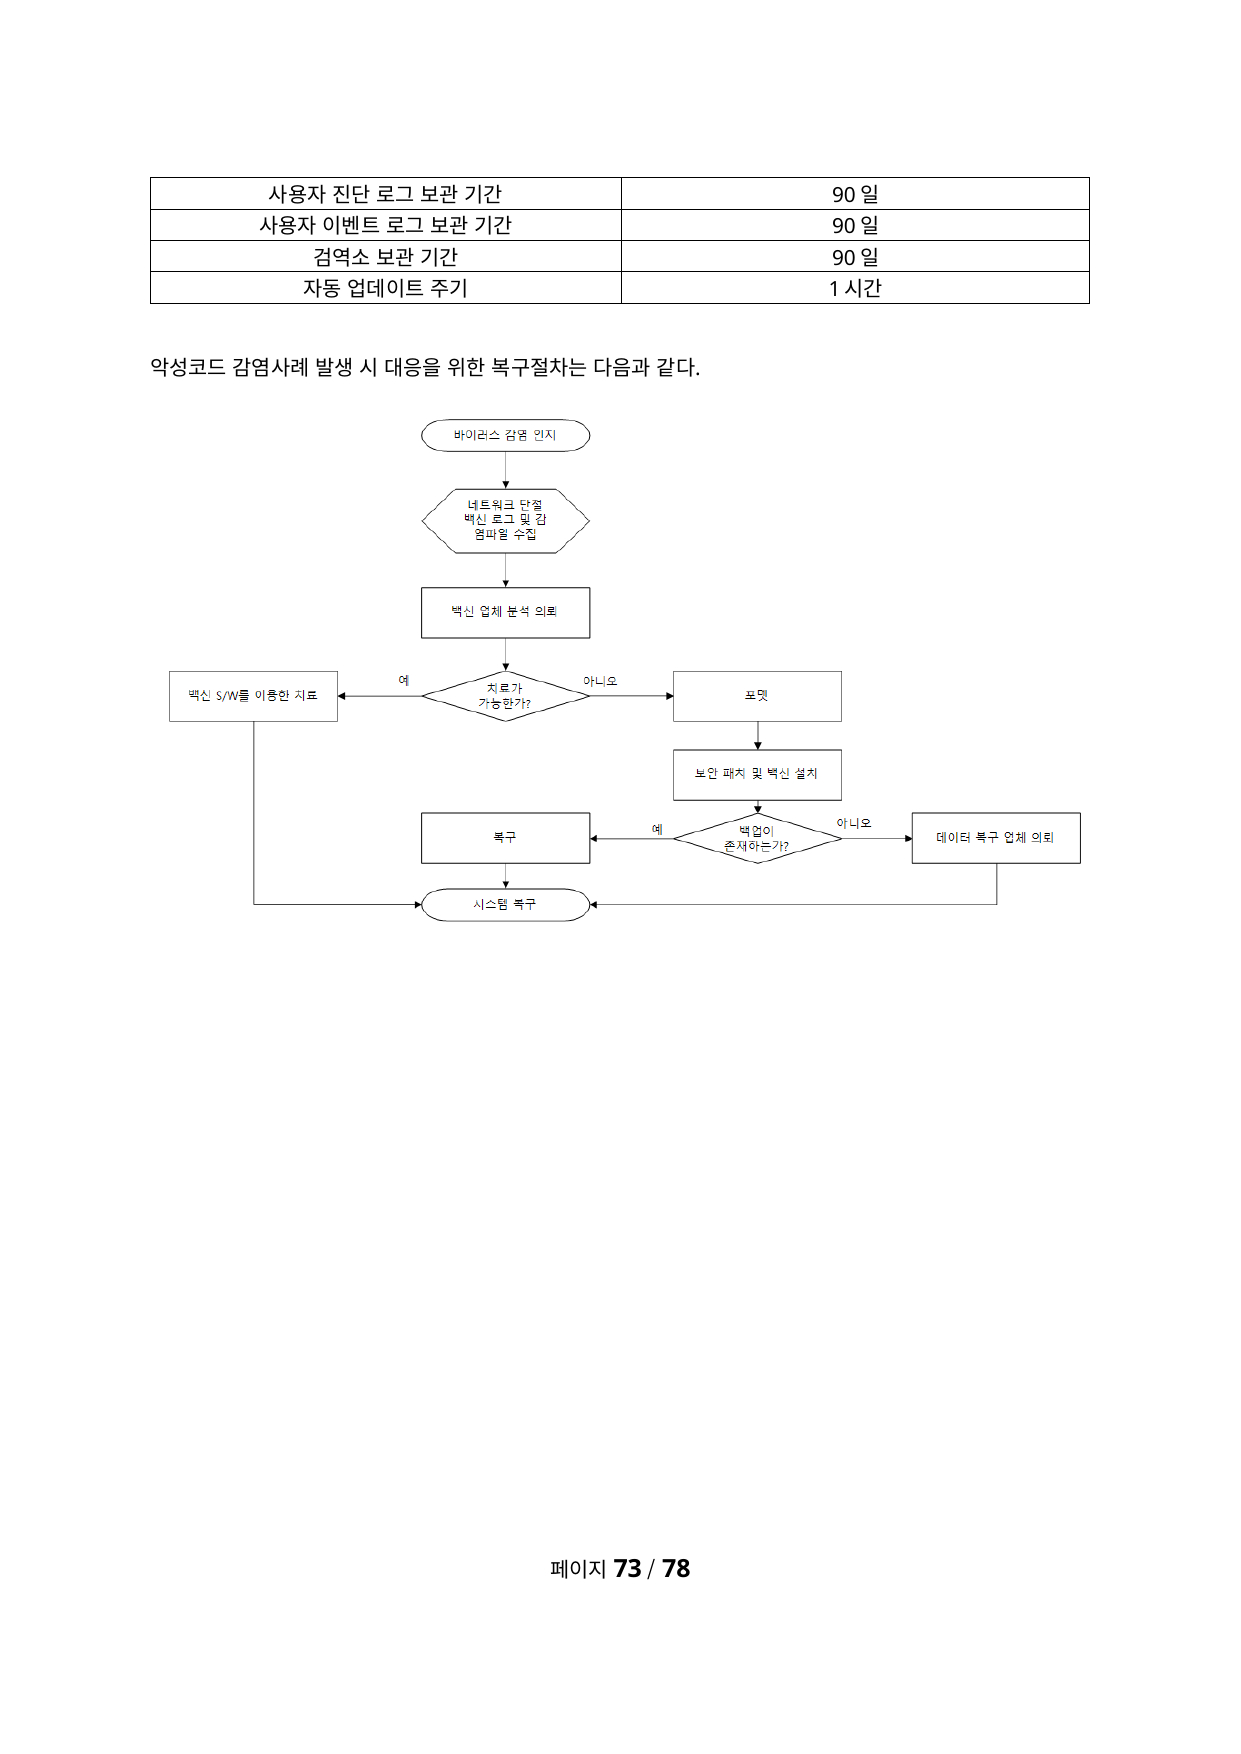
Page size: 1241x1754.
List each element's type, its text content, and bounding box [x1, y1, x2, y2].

table_cell 검역소 보관 기간 [151, 241, 621, 271]
table_cell 1시간 [622, 272, 1089, 303]
table_cell 자동 업데이트 주기 [151, 272, 621, 303]
table_cell 90일 [622, 210, 1089, 240]
table_cell 사용자 진단 로그 보관 기간 [151, 178, 621, 208]
table_cell 90일 [622, 241, 1089, 271]
text 악성코드 감염사례 발생 시 대응을 위한 복구절차는 다음과 같다. [150, 351, 1090, 381]
table_cell 90일 [622, 178, 1089, 208]
table_cell 사용자 이벤트 로그 보관 기간 [151, 210, 621, 240]
picture [150, 400, 1099, 932]
